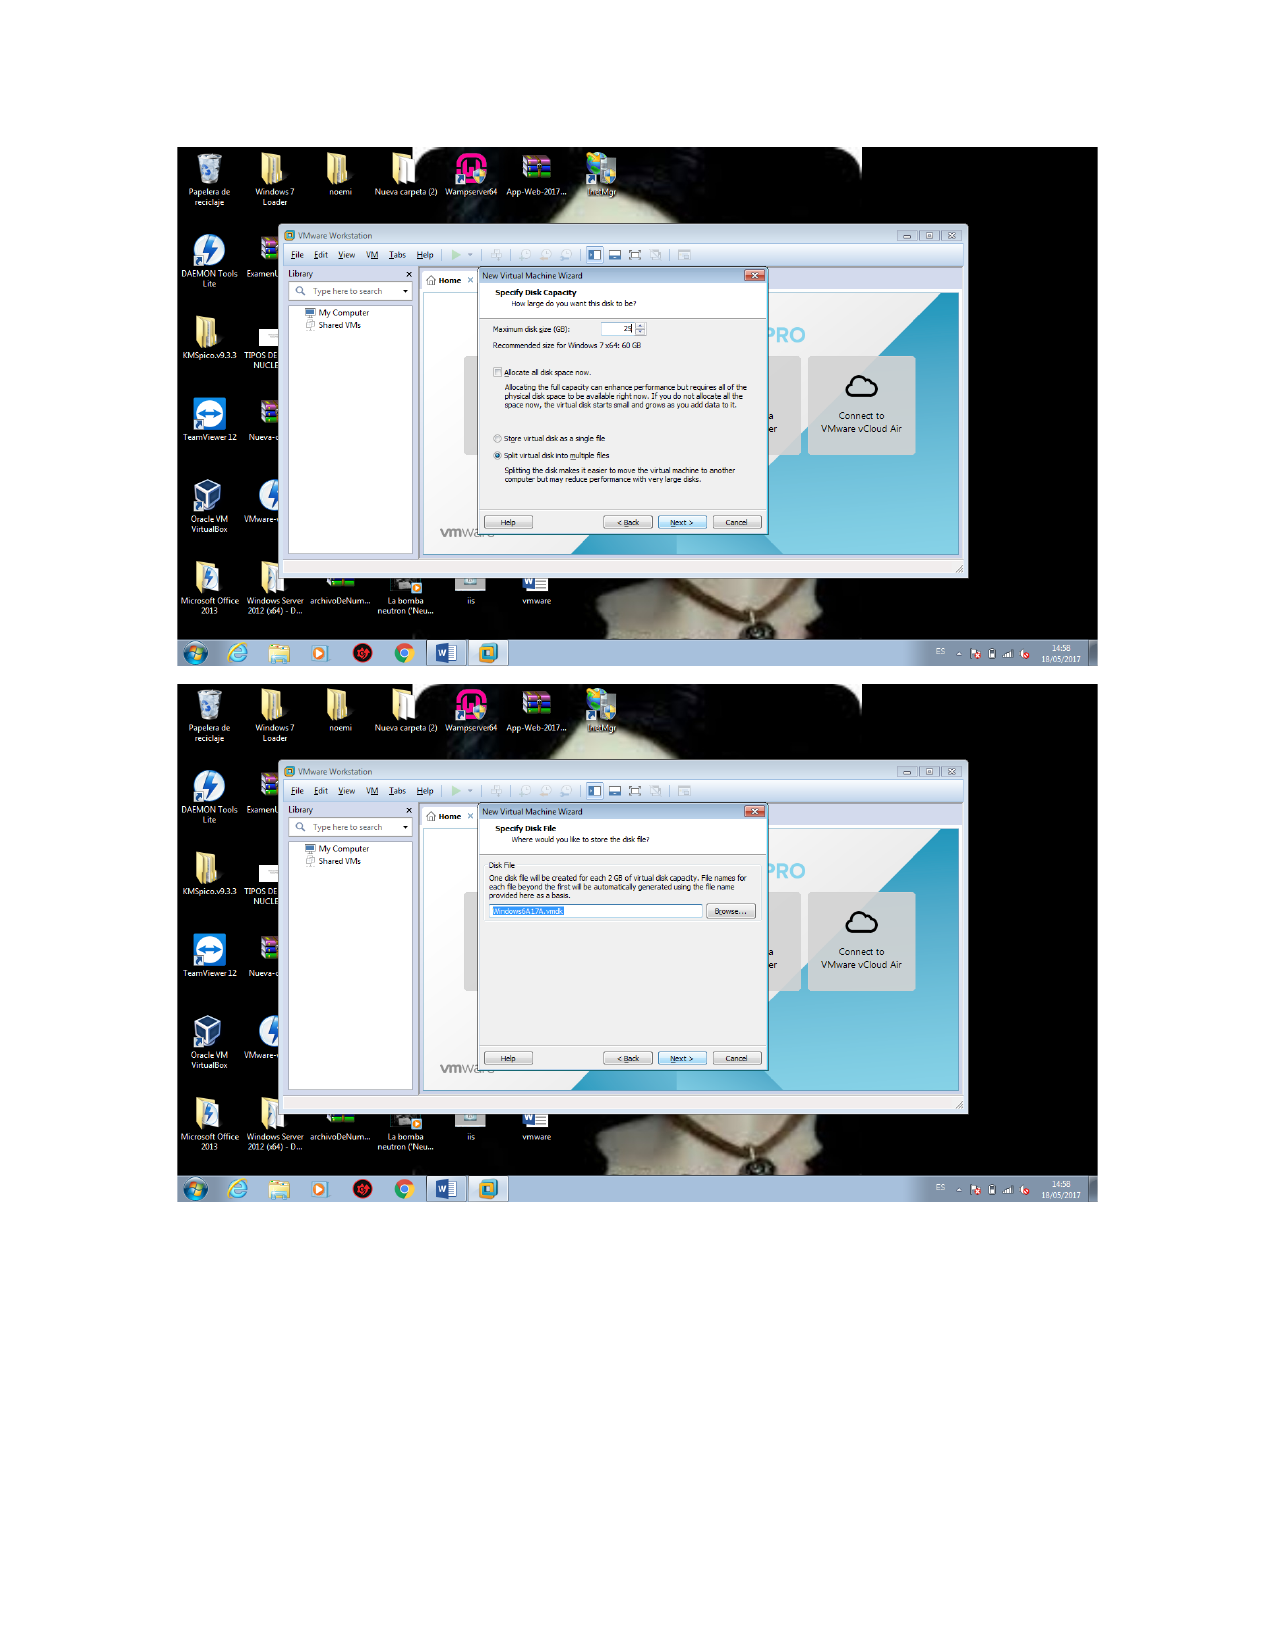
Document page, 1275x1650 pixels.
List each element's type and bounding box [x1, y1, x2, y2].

picture [177, 684, 1098, 1202]
picture [177, 147, 1098, 666]
